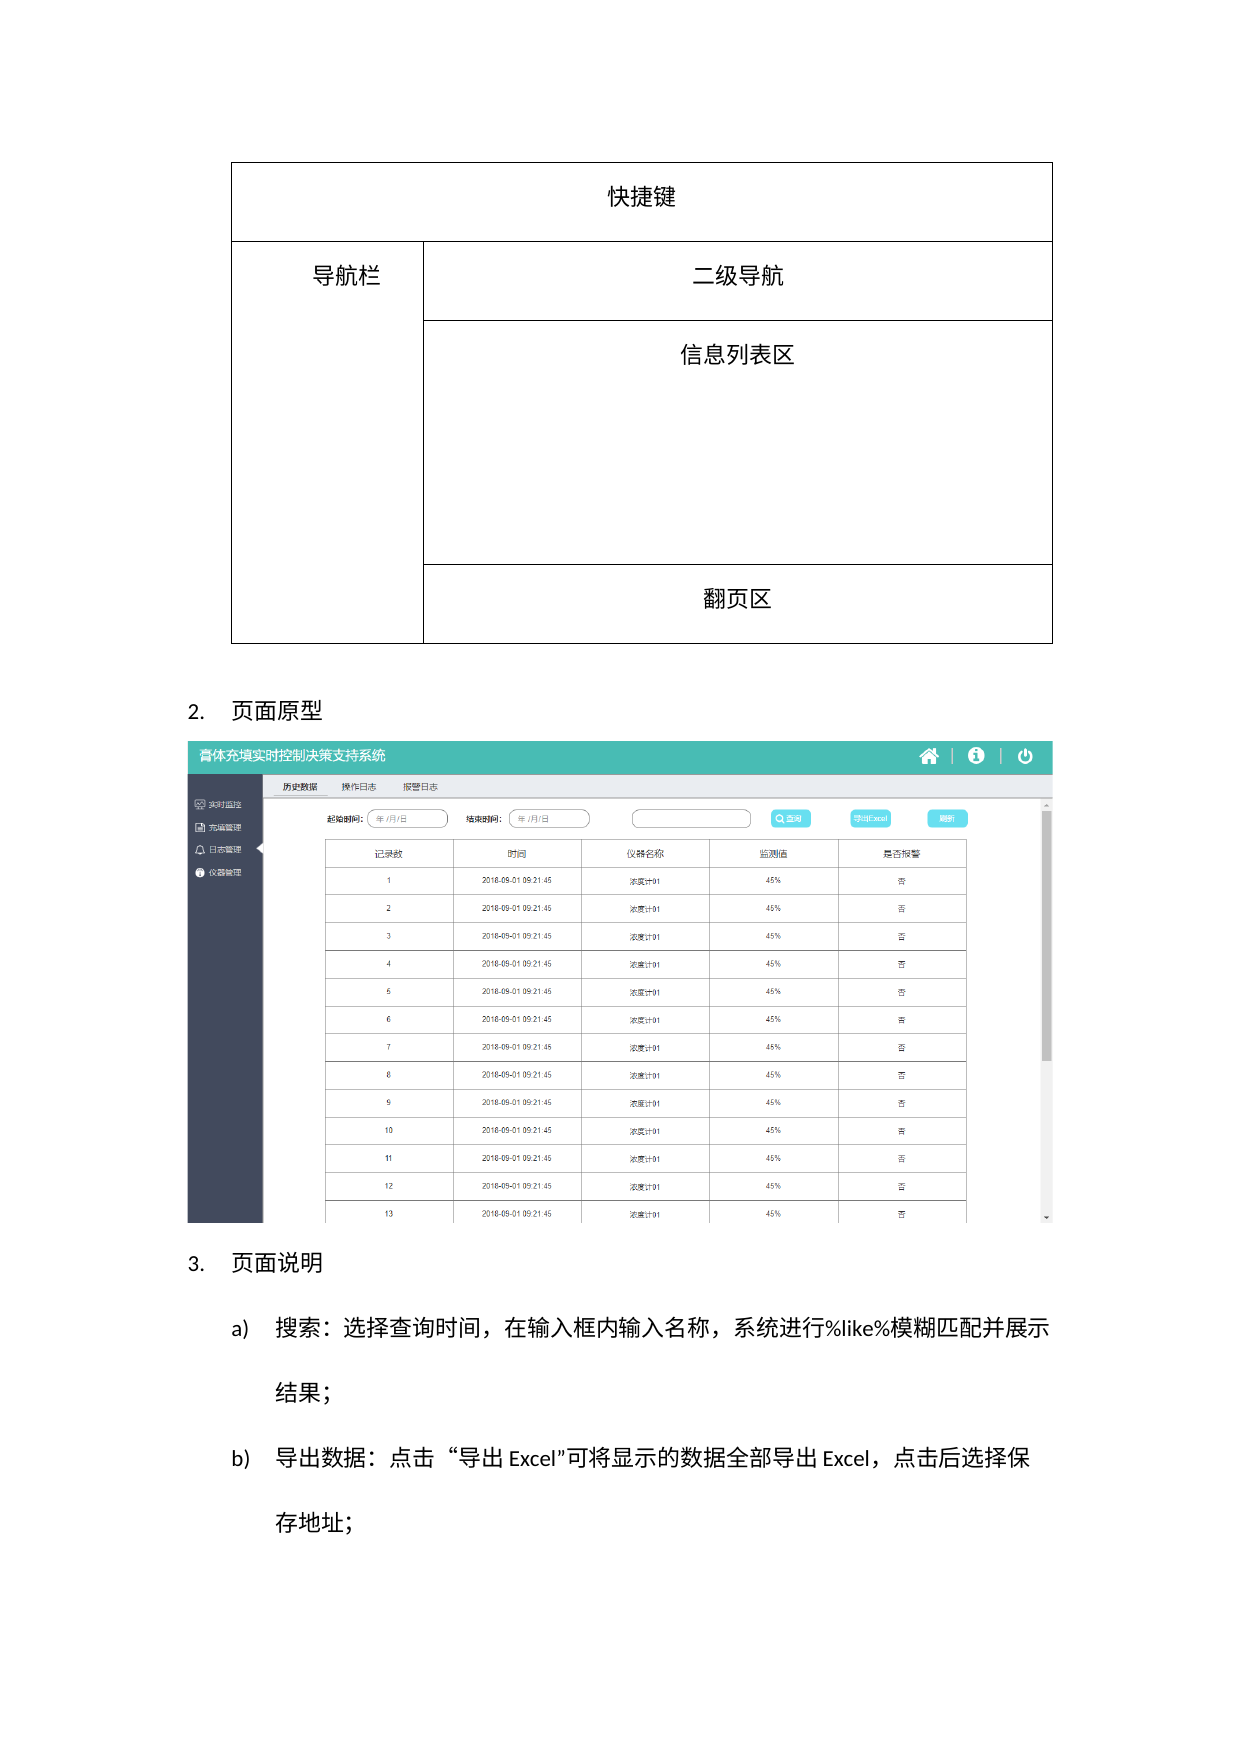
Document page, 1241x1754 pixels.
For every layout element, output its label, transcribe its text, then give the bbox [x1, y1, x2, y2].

table_header 快捷键 [232, 163, 1052, 241]
picture [187, 741, 1053, 1223]
table_cell 二级导航 [424, 242, 1052, 320]
table_cell 信息列表区 [424, 321, 1052, 564]
table_cell 翻页区 [424, 565, 1052, 643]
list 搜索：选择查询时间，在输入框内输入名称，系统进行%like%模糊匹配并展示结果； [231, 1294, 1053, 1424]
list 导出数据：点击“导出Excel”可将显示的数据全部导出Excel，点击后选择保存地址； [231, 1424, 1053, 1554]
table_cell 导航栏 [232, 242, 423, 643]
list 页面原型 [187, 677, 1053, 741]
list 页面说明 [187, 1229, 1053, 1294]
